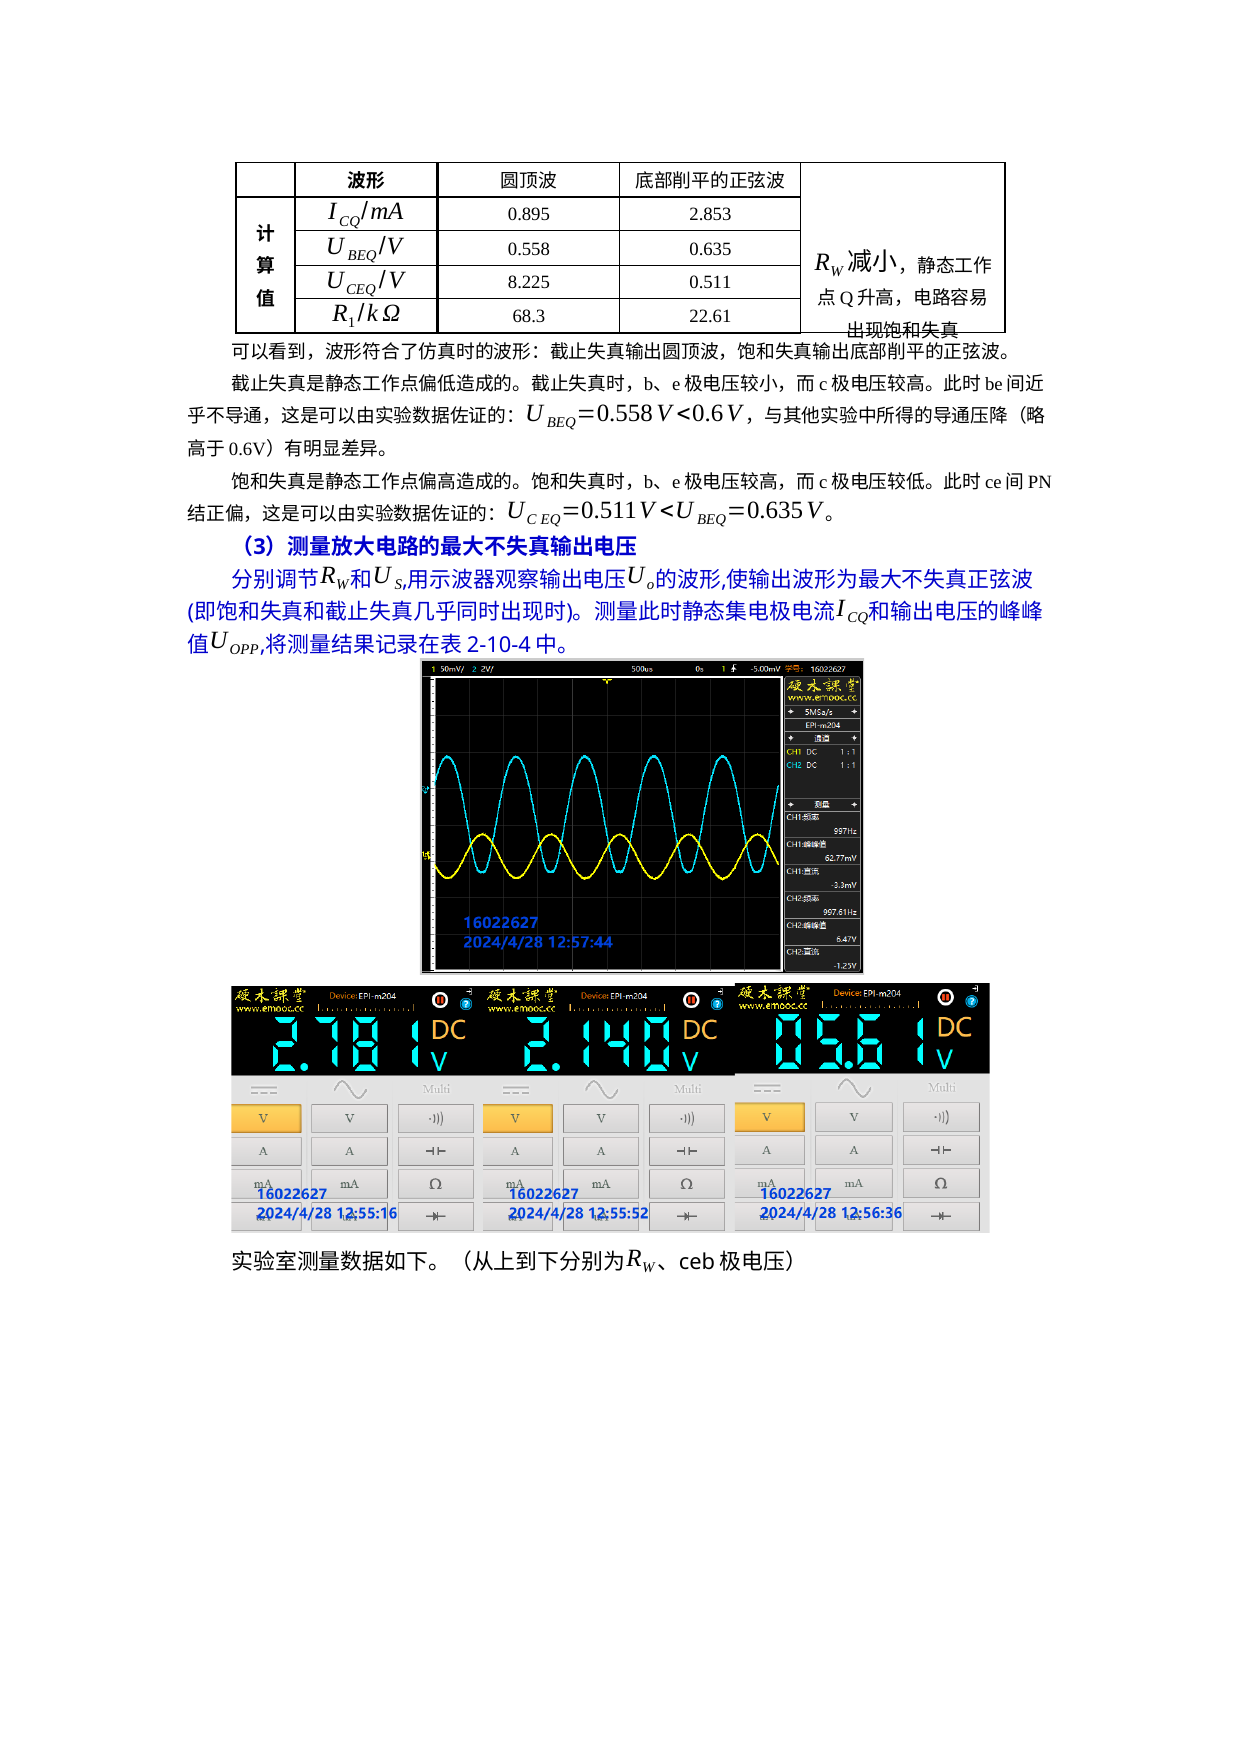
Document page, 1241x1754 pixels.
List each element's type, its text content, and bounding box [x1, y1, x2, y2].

table_cell 计算值 [237, 198, 294, 332]
table_cell [296, 299, 436, 332]
picture [231, 983, 990, 1233]
table_cell [296, 231, 436, 265]
text 分别调节和,用示波器观察输出电压的波形,使输出波形为最大不失真正弦波(即饱和失真和截止失真几乎同时出现时)。测量此时静态集电极电流和输出电压的峰峰值,将测量结果记录在表2-10-4中。 [187, 561, 1053, 659]
table_cell 68.3 [439, 299, 619, 332]
text 饱和失真是静态工作点偏高造成的。饱和失真时，b、e极电压较高，而c极电压较低。此时ce间PN结正偏，这是可以由实验数据佐证的：。 [187, 464, 1053, 529]
table_cell [296, 266, 436, 298]
table_cell 0.895 [439, 198, 619, 230]
table_cell 22.61 [620, 299, 800, 332]
table_cell 0.511 [620, 266, 800, 298]
table_cell 8.225 [439, 266, 619, 298]
text （3）测量放大电路的最大不失真输出电压 [187, 529, 1053, 561]
table_cell 2.853 [620, 198, 800, 230]
table_cell 波形 [296, 163, 436, 196]
table_cell 0.635 [620, 231, 800, 265]
text 截止失真是静态工作点偏低造成的。截止失真时，b、e极电压较小，而c极电压较高。此时be间近乎不导通，这是可以由实验数据佐证的：，与其他实验中所得的导通压降（略高于0.6V）有明显差异。 [187, 366, 1053, 464]
text 实验室测量数据如下。（从上到下分别为、ceb极电压） [187, 1244, 1053, 1276]
text 可以看到，波形符合了仿真时的波形：截止失真输出圆顶波，饱和失真输出底部削平的正弦波。 [187, 334, 1053, 366]
picture [419, 658, 865, 975]
table_cell 圆顶波 [439, 163, 619, 196]
table_cell [296, 198, 436, 230]
table_cell 底部削平的正弦波 [620, 163, 800, 196]
table_cell 0.558 [439, 231, 619, 265]
